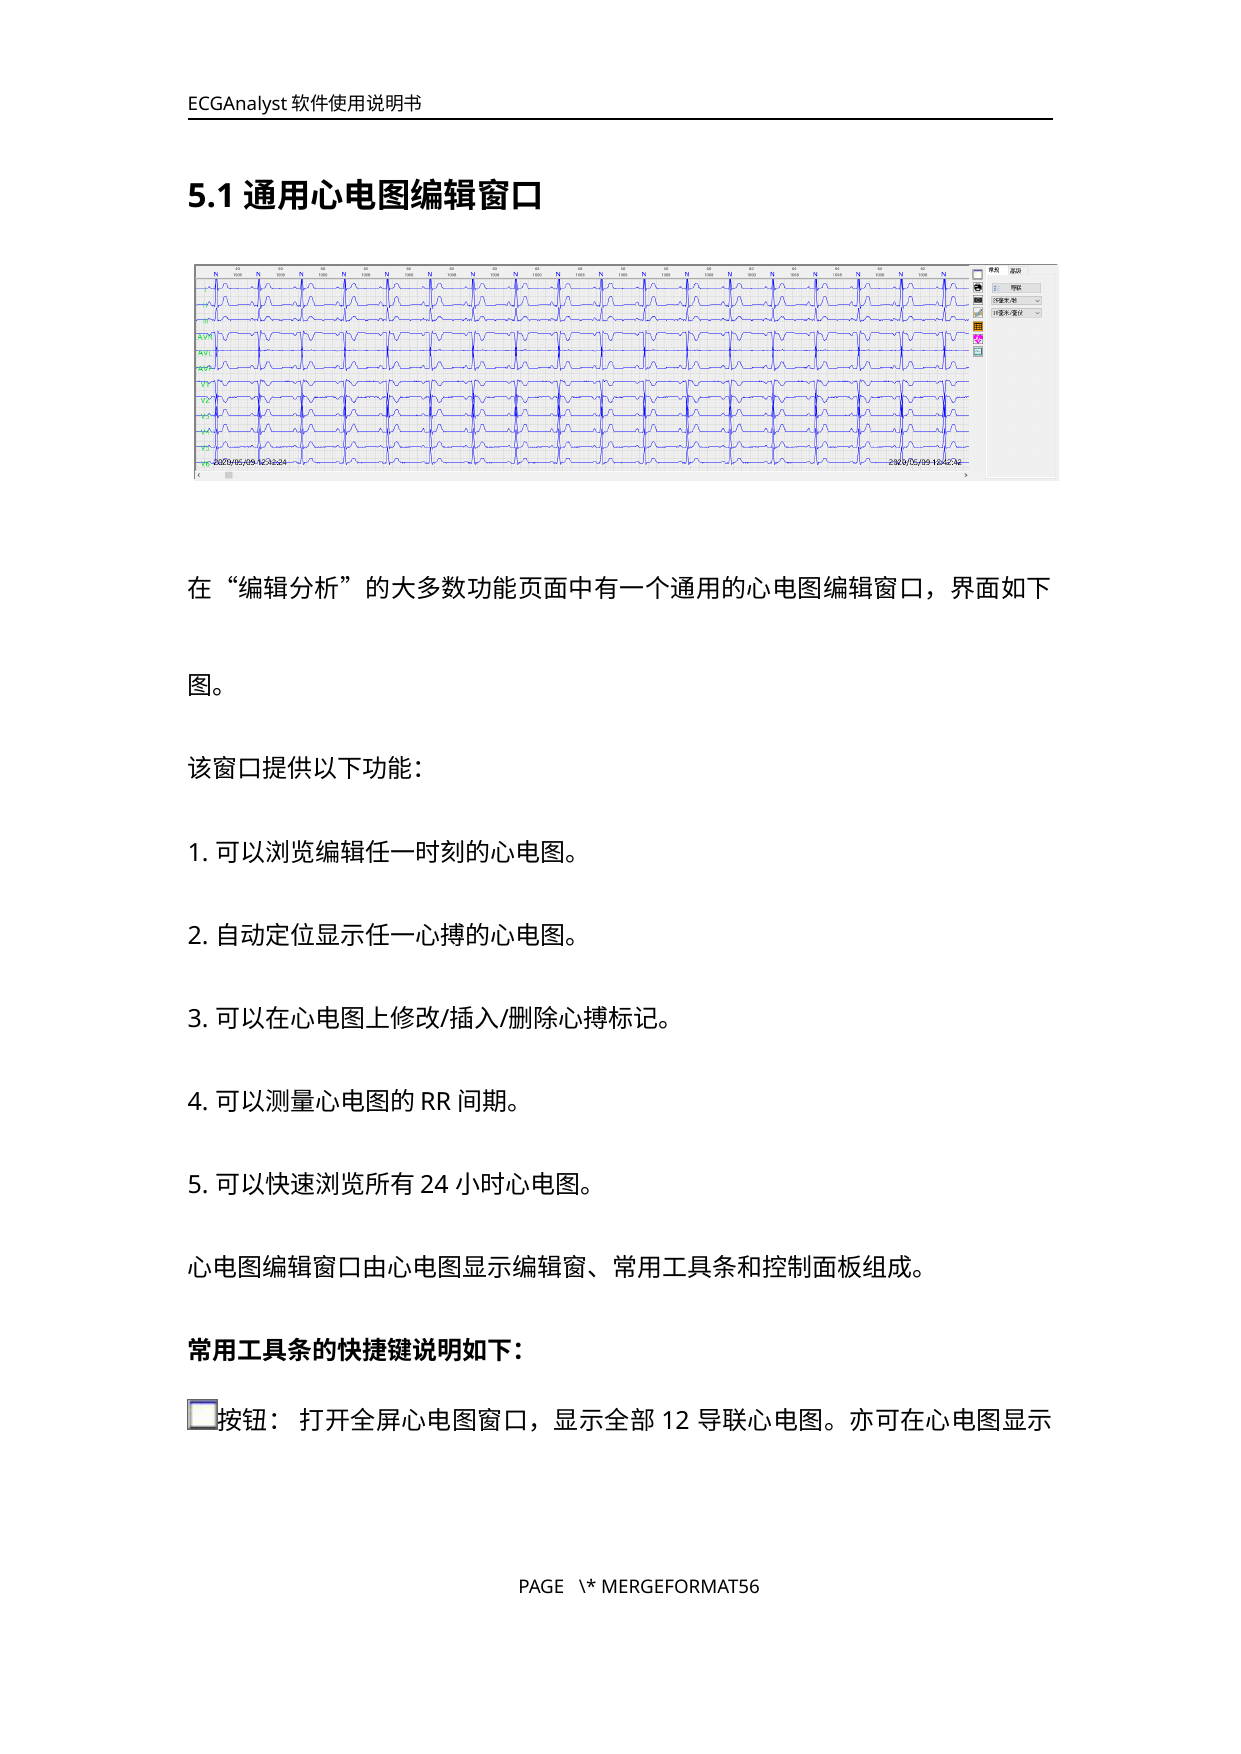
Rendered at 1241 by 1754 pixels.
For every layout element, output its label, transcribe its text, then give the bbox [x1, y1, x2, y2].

text 该窗口提供以下功能： [187, 734, 1053, 799]
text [187, 1399, 1053, 1464]
text 2. 自动定位显示任一心搏的心电图。 [187, 901, 1053, 966]
text 5. 可以快速浏览所有24 小时心电图。 [187, 1150, 1053, 1215]
picture [194, 264, 1059, 481]
text 常用工具条的快捷键说明如下： [187, 1316, 1053, 1381]
text 3. 可以在心电图上修改/插入/删除心搏标记。 [187, 984, 1053, 1049]
picture [187, 1399, 218, 1430]
text 心电图编辑窗口由心电图显示编辑窗、常用工具条和控制面板组成。 [187, 1233, 1053, 1298]
text 1. 可以浏览编辑任一时刻的心电图。 [187, 818, 1053, 883]
subtitle 5.1 通用心电图编辑窗口 [187, 161, 1053, 226]
text 4. 可以测量心电图的RR 间期。 [187, 1067, 1053, 1132]
